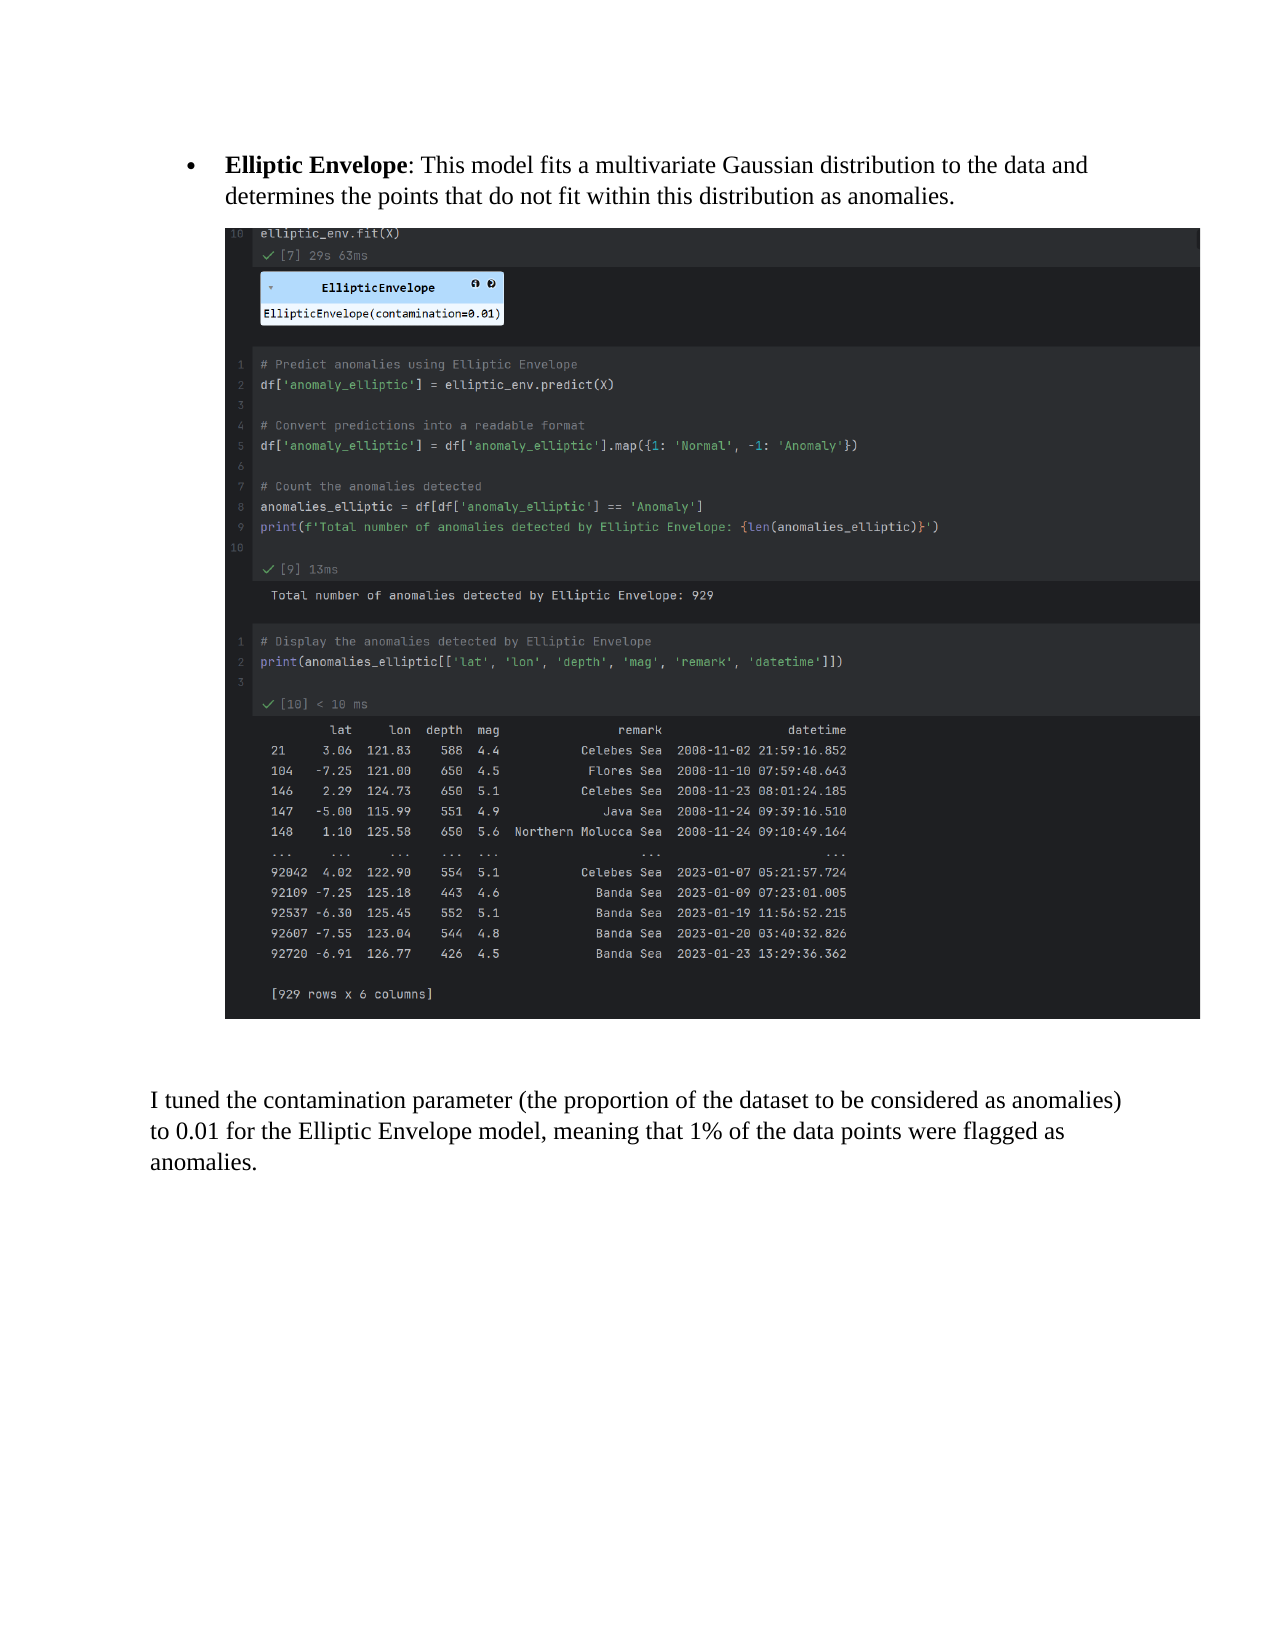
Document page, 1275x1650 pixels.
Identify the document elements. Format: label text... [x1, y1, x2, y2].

list Elliptic Envelope: This model fits a multivariate Gaussian distribution to the data and determines the points that do not fit within this distribution as anomalies. [187, 150, 1125, 210]
text I tuned the contamination parameter (the proportion of the dataset to be considered as anomalies) to 0.01 for the Elliptic Envelope model, meaning that 1% of the data points were flagged as anomalies. [150, 1085, 1125, 1176]
picture [225, 228, 1200, 1019]
